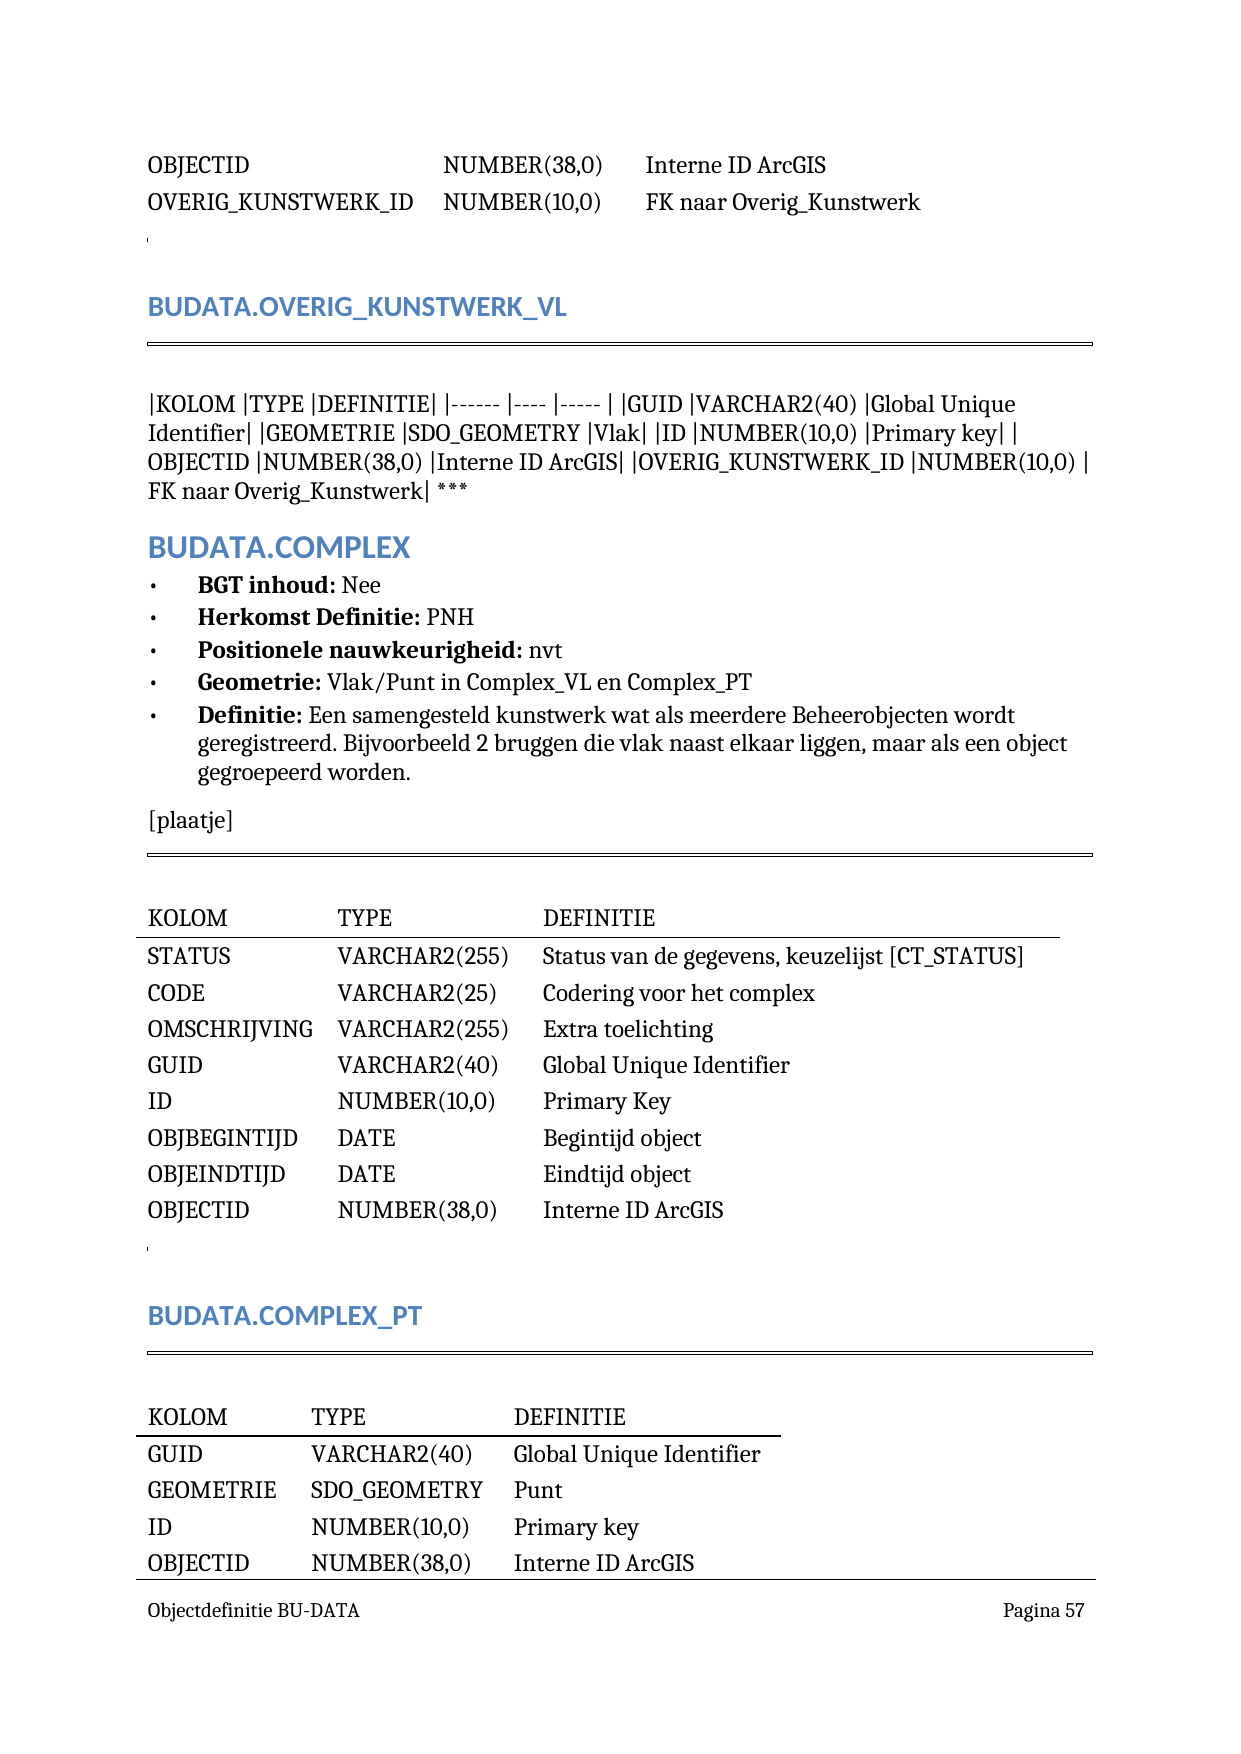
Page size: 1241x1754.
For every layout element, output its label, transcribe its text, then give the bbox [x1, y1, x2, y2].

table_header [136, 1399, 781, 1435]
list BGT inhoud: Nee [148, 571, 1093, 599]
subtitle BUDATA.COMPLEX [148, 526, 1093, 567]
list Positionele nauwkeurigheid: nvt [148, 636, 1093, 664]
subtitle BUDATA.COMPLEX_PT [148, 1297, 1093, 1332]
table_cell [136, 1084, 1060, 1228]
list Definitie: Een samengesteld kunstwerk wat als meerdere Beheerobjecten wordt geregistreerd. Bijvoorbeeld 2 bruggen die vlak naast elkaar liggen, maar als een object gegroepeerd worden. [148, 701, 1093, 787]
list Geometrie: Vlak/Punt in Complex_VL en Complex_PT [148, 668, 1093, 697]
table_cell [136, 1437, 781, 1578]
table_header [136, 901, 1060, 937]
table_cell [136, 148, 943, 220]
subtitle BUDATA.OVERIG_KUNSTWERK_VL [148, 288, 1093, 324]
text [plaatje] [148, 806, 1093, 834]
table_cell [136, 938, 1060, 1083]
text |KOLOM |TYPE |DEFINITIE| |------ |---- |----- | |GUID |VARCHAR2(40) |Global Unique Identifier| |GEOMETRIE |SDO_GEOMETRY |Vlak| |ID |NUMBER(10,0) |Primary key| |OBJECTID |NUMBER(38,0) |Interne ID ArcGIS| |OVERIG_KUNSTWERK_ID |NUMBER(10,0) |FK naar Overig_Kunstwerk| *** [148, 390, 1093, 505]
list Herkomst Definitie: PNH [148, 603, 1093, 632]
